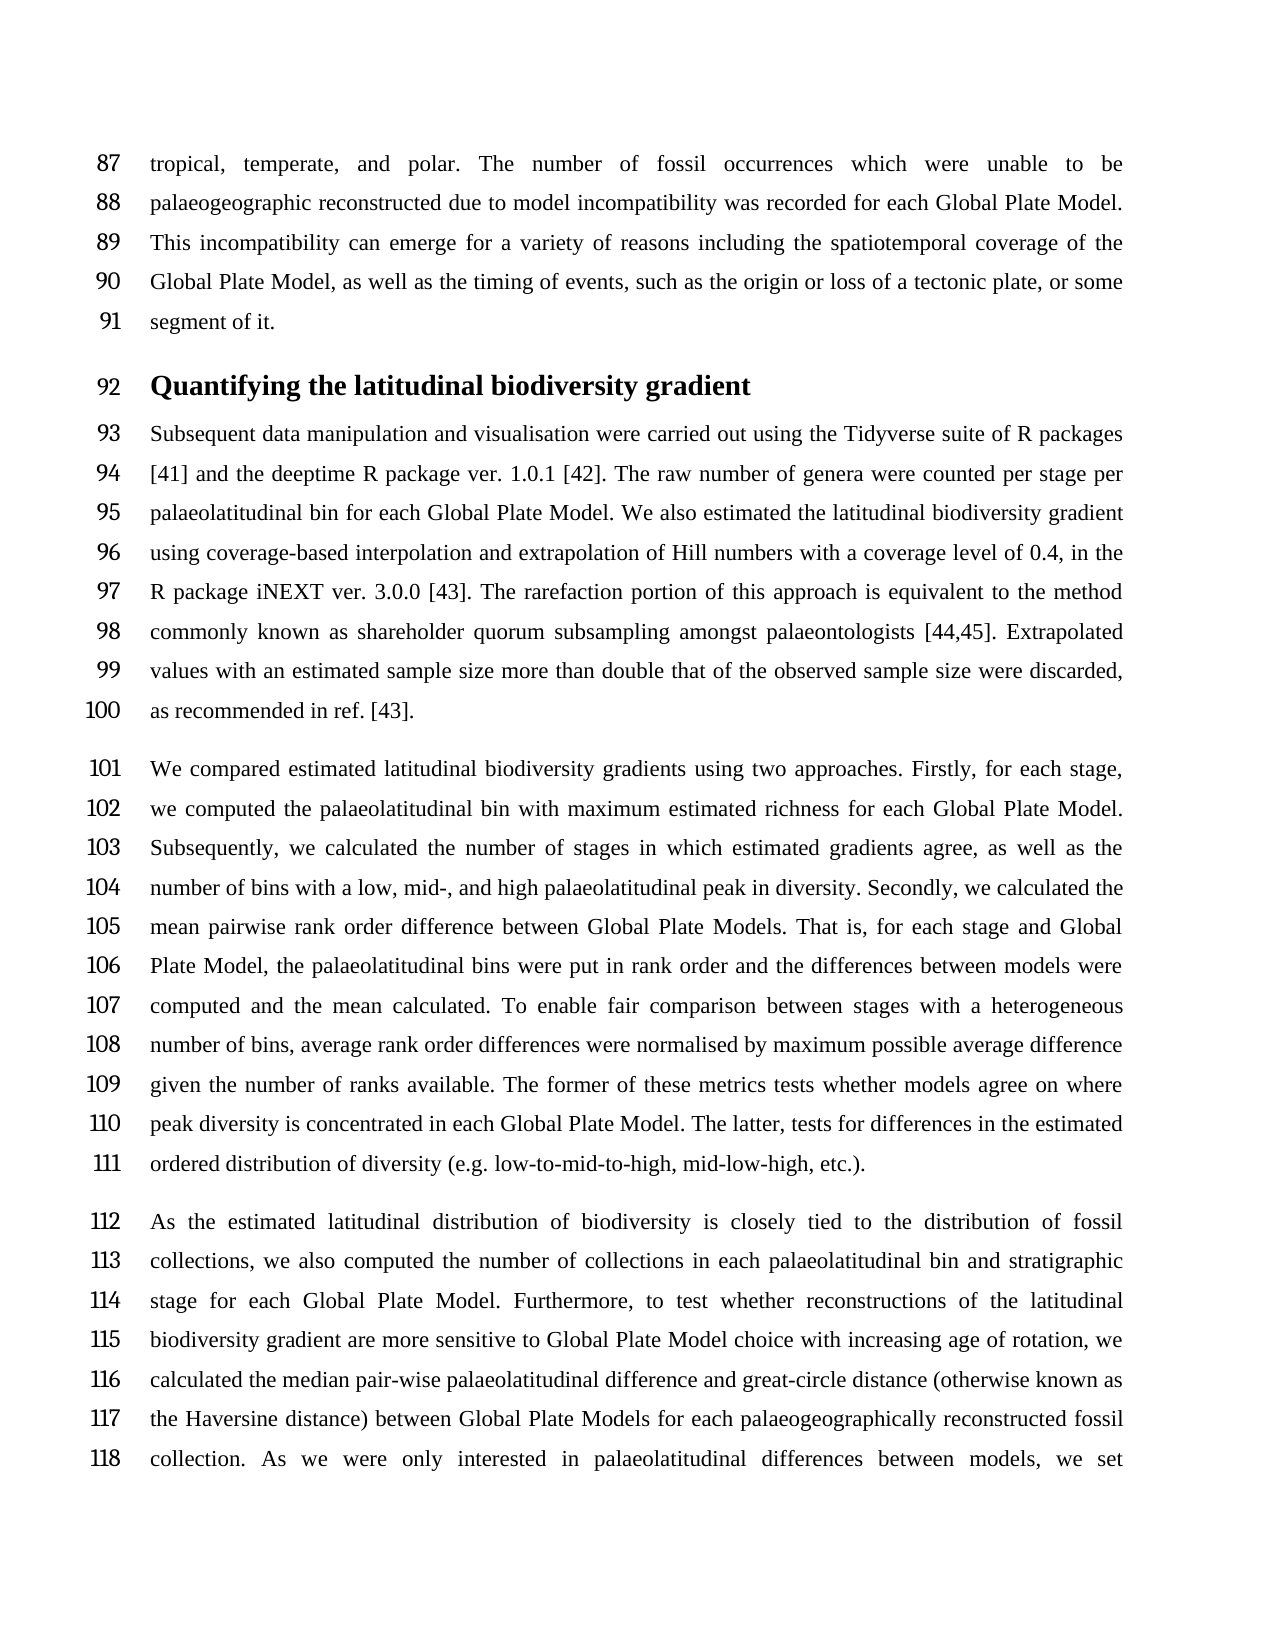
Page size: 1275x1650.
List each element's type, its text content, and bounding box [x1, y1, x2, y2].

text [150, 1208, 1125, 1471]
subtitle Quantifying the latitudinal biodiversity gradient [150, 368, 1125, 402]
text We compared estimated latitudinal biodiversity gradients using two approaches. Firstly, for each stage, we computed the palaeolatitudinal bin with maximum estimated richness for each Global Plate Model. Subsequently, we calculated the number of stages in which estimated gradients agree, as well as the number of bins with a low, mid-, and high palaeolatitudinal peak in diversity. Secondly, we calculated the mean pairwise rank order difference between Global Plate Models. That is, for each stage and Global Plate Model, the palaeolatitudinal bins were put in rank order and the differences between models were computed and the mean calculated. To enable fair comparison between stages with a heterogeneous number of bins, average rank order differences were normalised by maximum possible average difference given the number of ranks available. The former of these metrics tests whether models agree on where peak diversity is concentrated in each Global Plate Model. The latter, tests for differences in the estimated ordered distribution of diversity (e.g. low-to-mid-to-high, mid-low-high, etc.). [150, 755, 1125, 1176]
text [150, 150, 1125, 334]
text Subsequent data manipulation and visualisation were carried out using the Tidyverse suite of R packages [41] and the deeptime R package ver. 1.0.1 [42]. The raw number of genera were counted per stage per palaeolatitudinal bin for each Global Plate Model. We also estimated the latitudinal biodiversity gradient using coverage-based interpolation and extrapolation of Hill numbers with a coverage level of 0.4, in the R package iNEXT ver. 3.0.0 [43]. The rarefaction portion of this approach is equivalent to the method commonly known as shareholder quorum subsampling amongst palaeontologists [44,45]. Extrapolated values with an estimated sample size more than double that of the observed sample size were discarded, as recommended in ref. [43]. [150, 421, 1125, 723]
